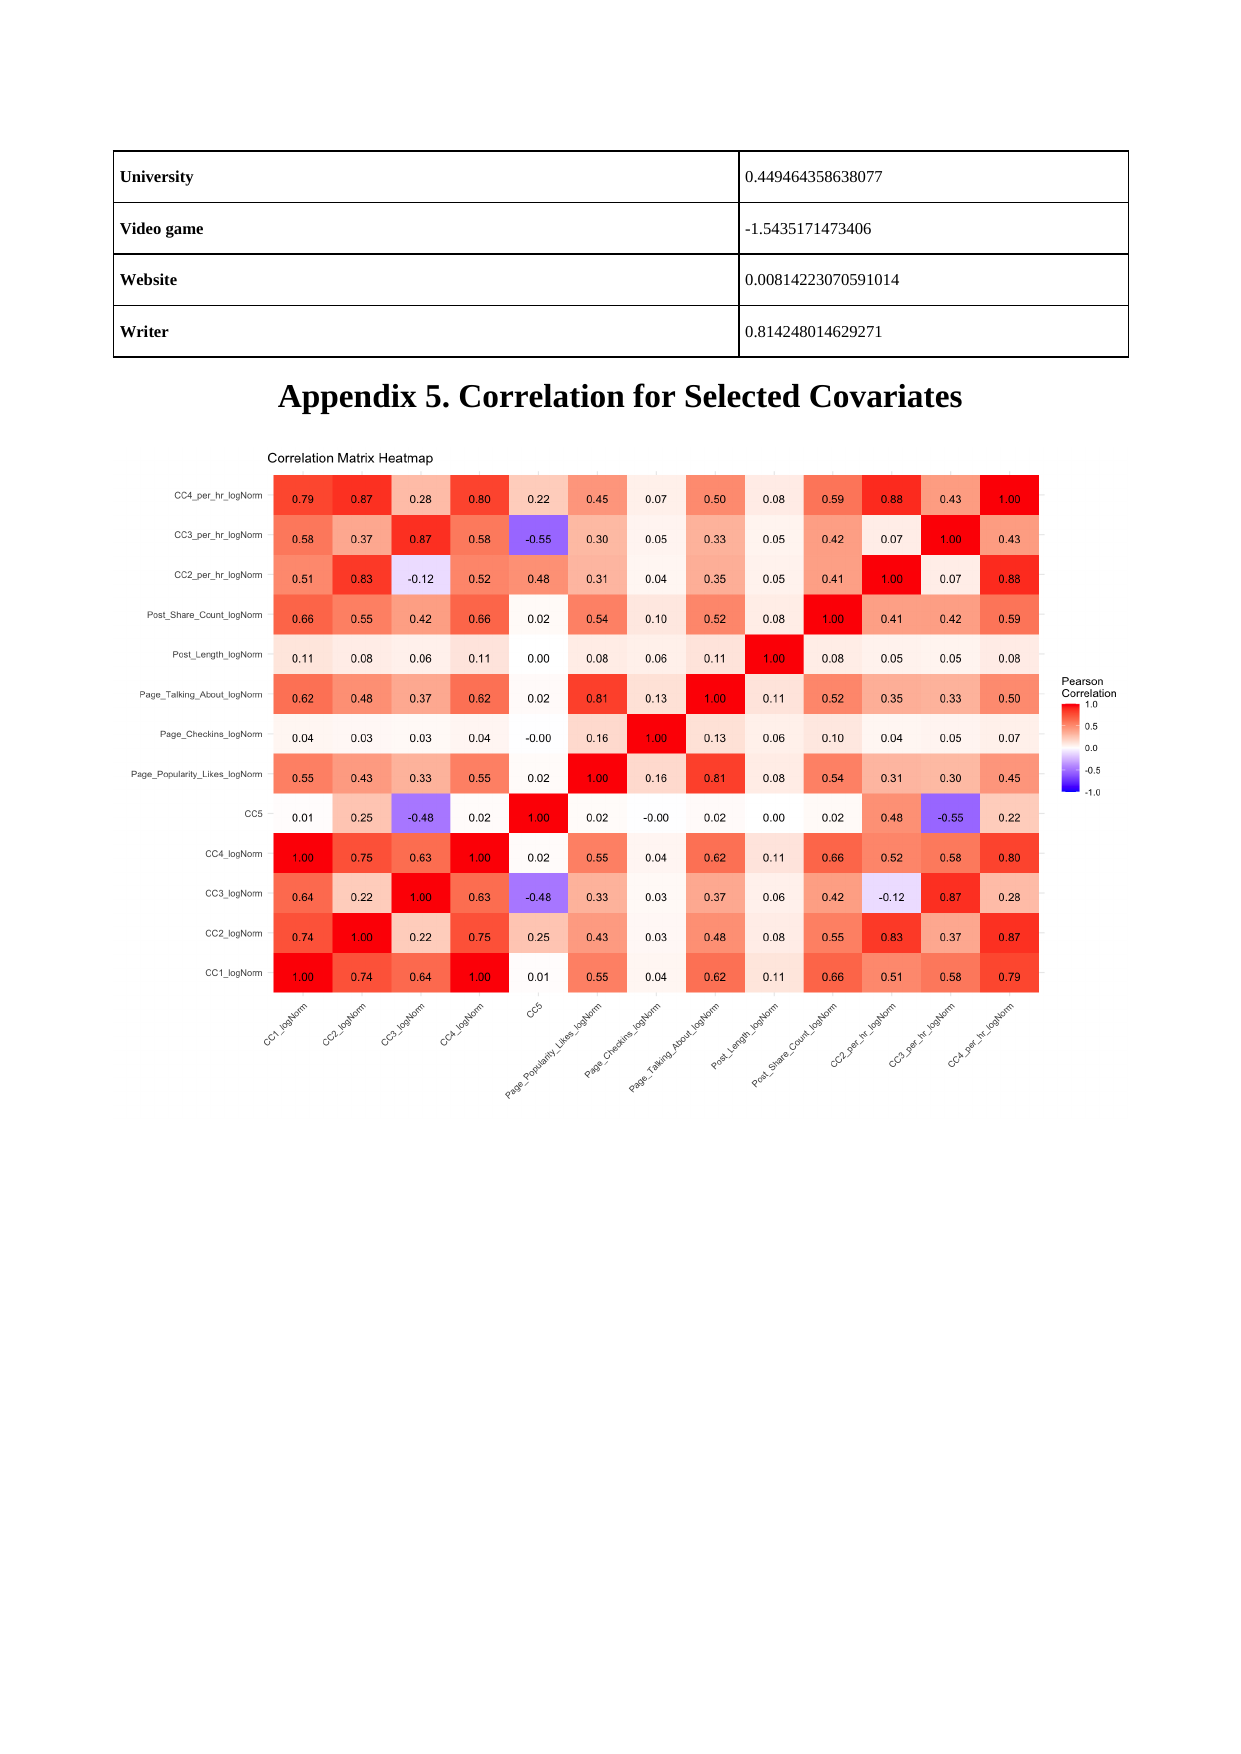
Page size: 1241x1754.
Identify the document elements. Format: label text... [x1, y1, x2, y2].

table_cell 0.449464358638077 [740, 152, 1128, 202]
table_cell 0.00814223070591014 [740, 255, 1128, 305]
picture [112, 447, 1128, 1119]
text Appendix 5. Correlation for Selected Covariates [112, 358, 1128, 433]
table_cell University [114, 152, 738, 202]
table_cell Website [114, 255, 738, 305]
table_cell 0.814248014629271 [740, 306, 1128, 356]
table_cell Video game [114, 203, 738, 253]
table_cell -1.5435171473406 [740, 203, 1128, 253]
table_cell Writer [114, 306, 738, 356]
